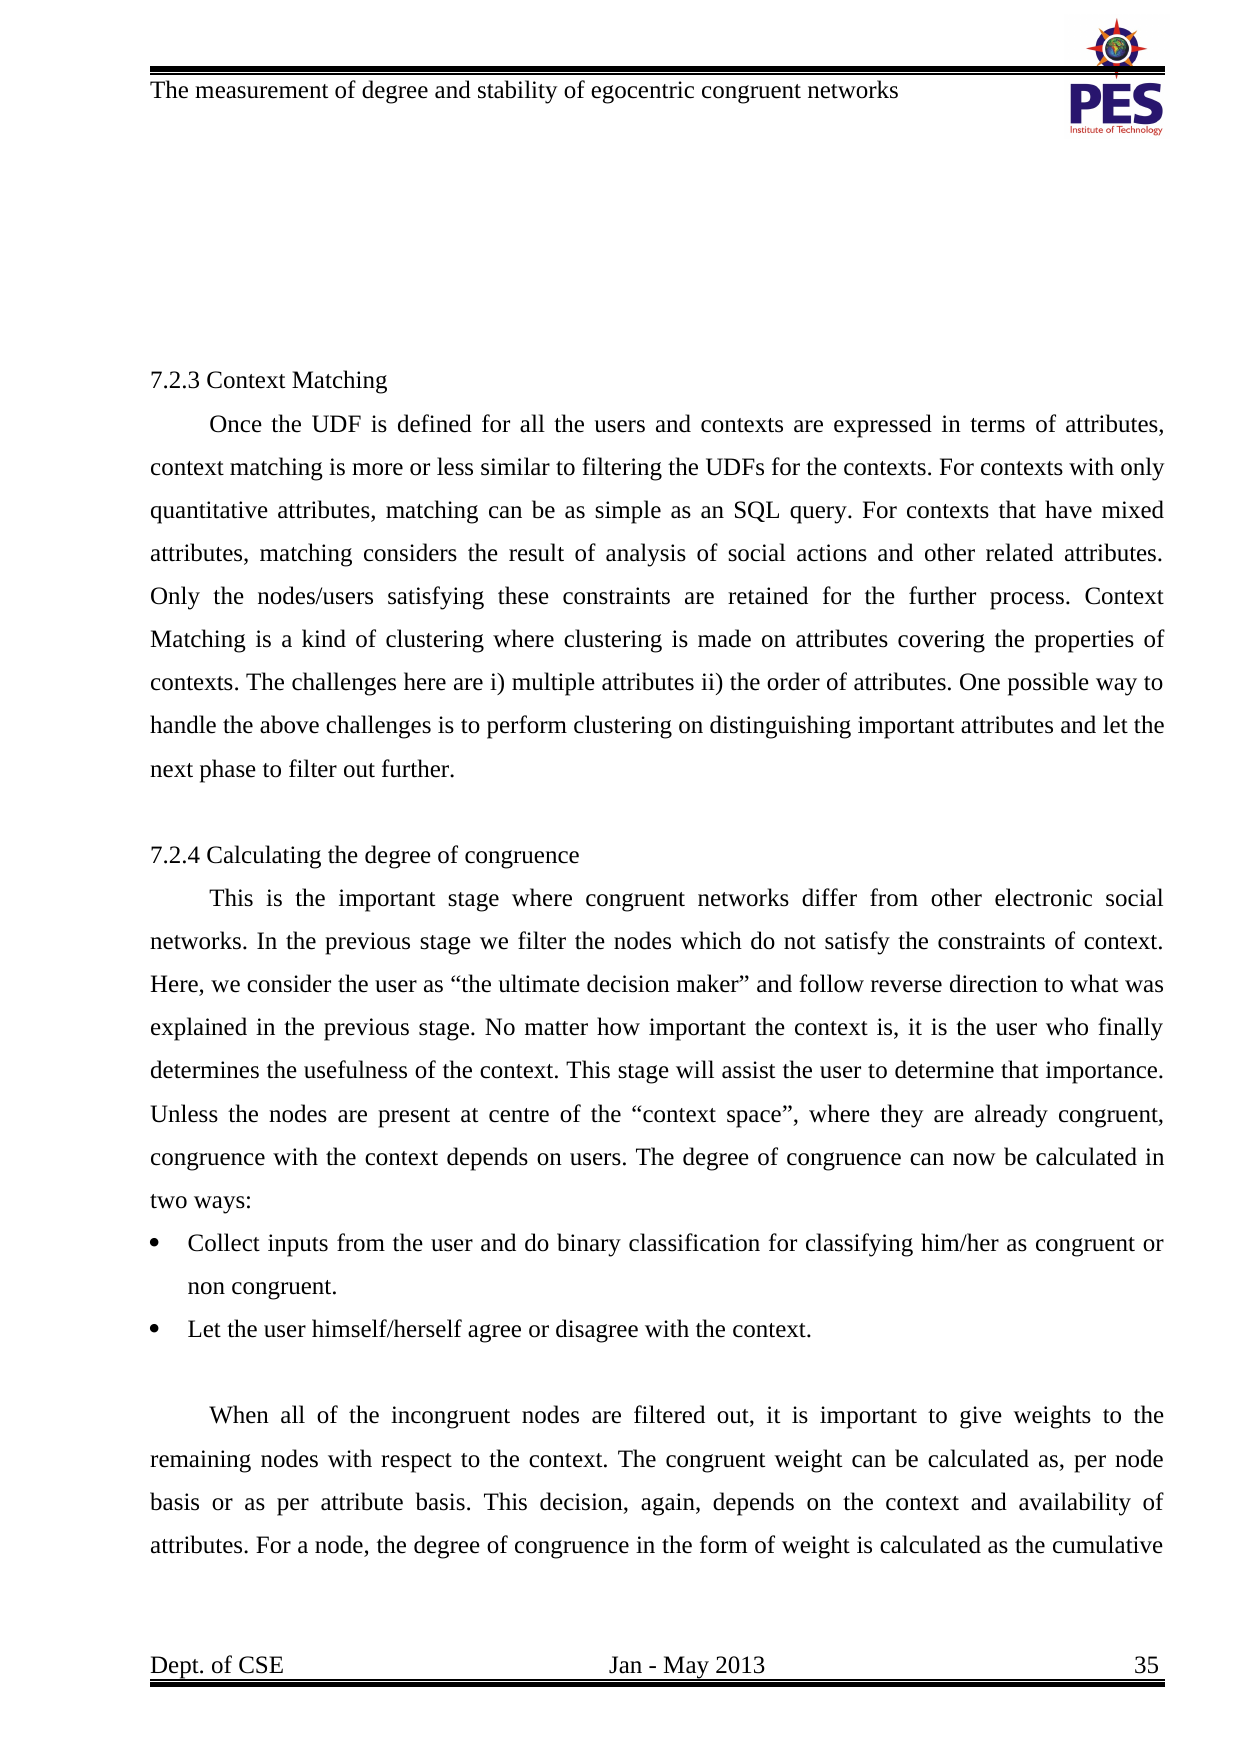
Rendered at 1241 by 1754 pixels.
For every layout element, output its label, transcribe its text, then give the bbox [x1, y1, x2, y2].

text 7.2.4 Calculating the degree of congruence [150, 840, 1165, 869]
text Once the UDF is defined for all the users and contexts are expressed in terms of attributes, context matching is more or less similar to filtering the UDFs for the contexts. For contexts with only quantitative attributes, matching can be as simple as an SQL query. For contexts that have mixed attributes, matching considers the result of analysis of social actions and other related attributes. Only the nodes/users satisfying these constraints are retained for the further process. Context Matching is a kind of clustering where clustering is made on attributes covering the properties of contexts. The challenges here are i) multiple attributes ii) the order of attributes. One possible way to handle the above challenges is to perform clustering on distinguishing important attributes and let the next phase to filter out further. [150, 409, 1165, 782]
text 7.2.3 Context Matching [150, 366, 1165, 394]
text This is the important stage where congruent networks differ from other electronic social networks. In the previous stage we filter the nodes which do not satisfy the constraints of context. Here, we consider the user as “the ultimate decision maker” and follow reverse direction to what was explained in the previous stage. No matter how important the context is, it is the user who finally determines the usefulness of the context. This stage will assist the user to determine that importance. Unless the nodes are present at centre of the “context space”, where they are already congruent, congruence with the context depends on users. The degree of congruence can now be calculated in two ways: [150, 883, 1165, 1214]
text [150, 1401, 1165, 1559]
list Let the user himself/herself agree or disagree with the context. [150, 1314, 1165, 1343]
picture [1063, 14, 1170, 139]
list Collect inputs from the user and do binary classification for classifying him/her as congruent or non congruent. [150, 1228, 1165, 1300]
